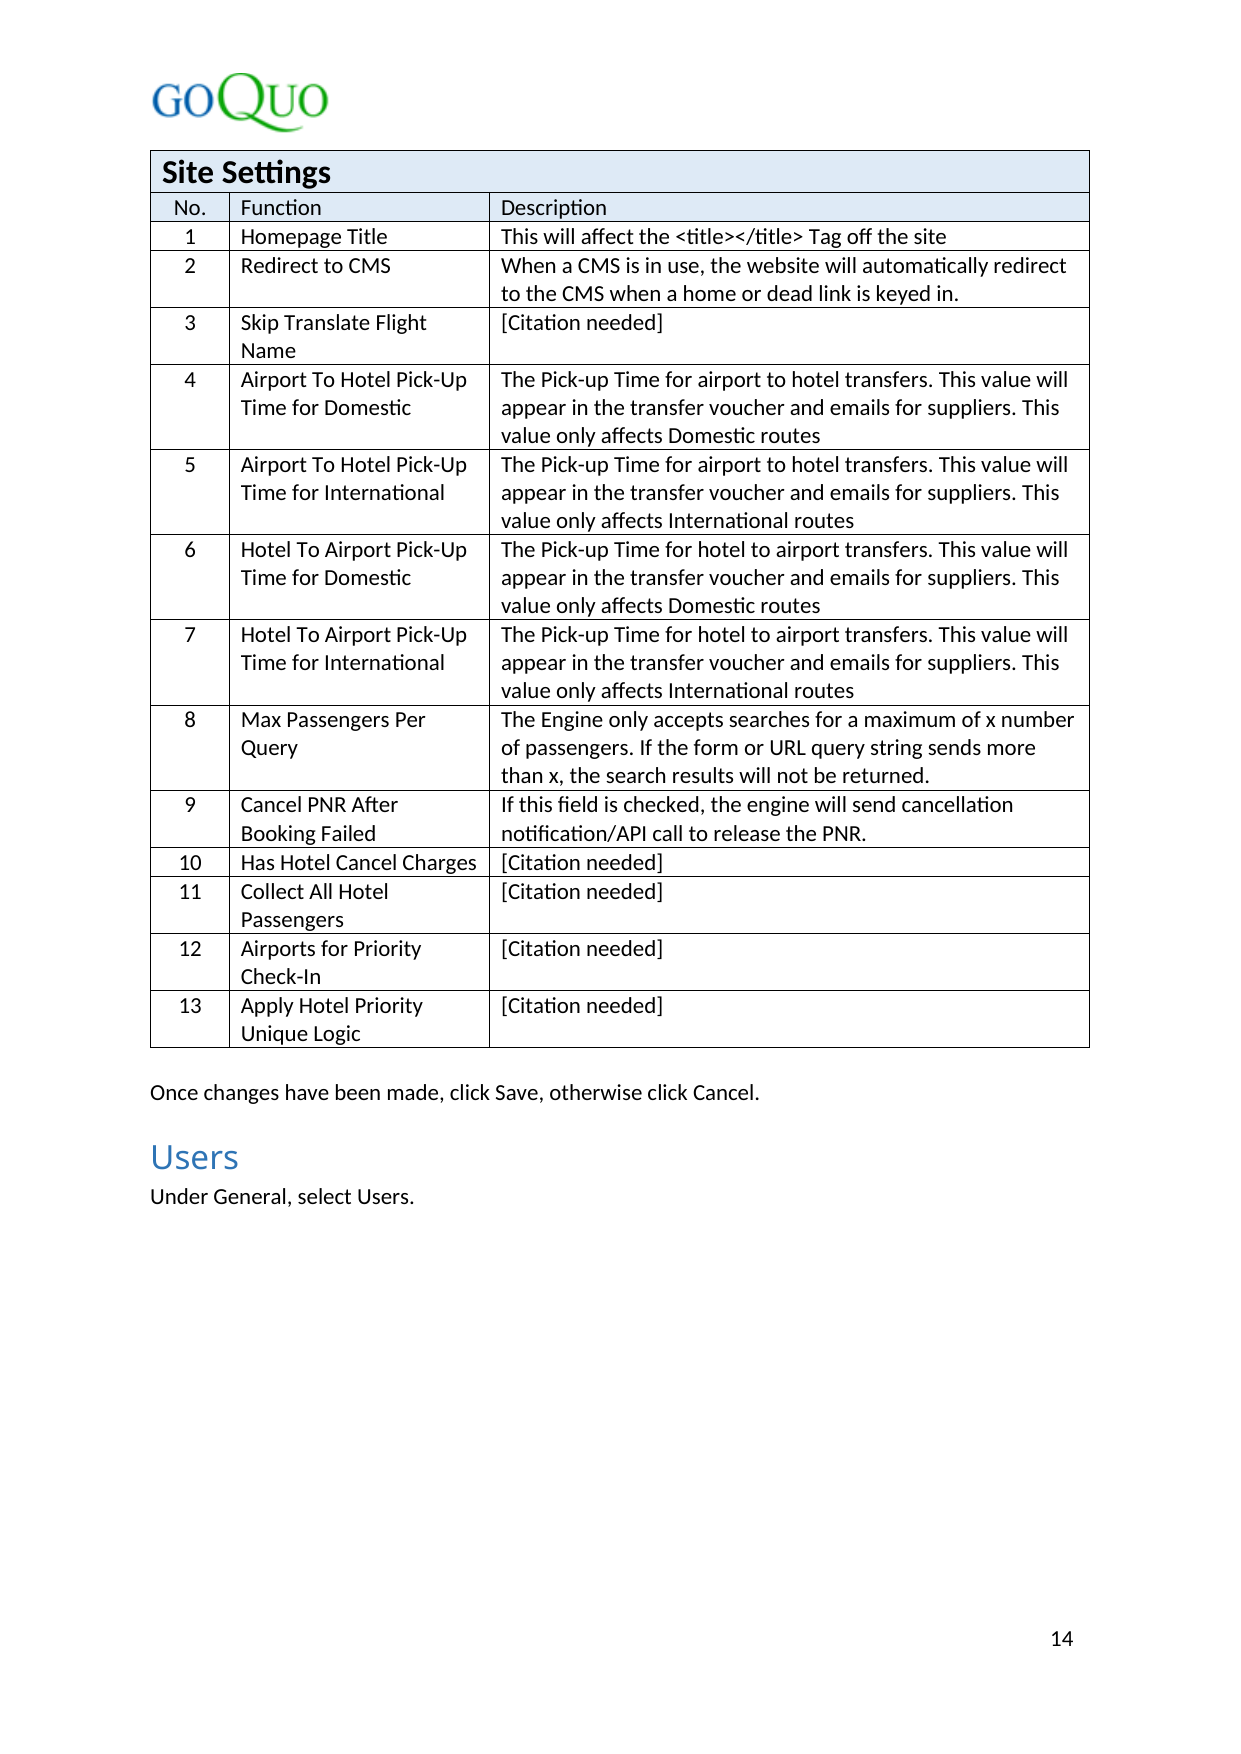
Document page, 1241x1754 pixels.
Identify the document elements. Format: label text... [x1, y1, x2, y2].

table_cell 11 [151, 877, 229, 933]
table_cell Redirect to CMS [230, 251, 489, 307]
table_cell [Citation needed] [490, 848, 1089, 876]
table_cell The Pick-up Time for hotel to airport transfers. This value will appear in the transfer voucher and emails for suppliers. This value only affects International routes [490, 620, 1089, 704]
table_cell The Pick-up Time for hotel to airport transfers. This value will appear in the transfer voucher and emails for suppliers. This value only affects Domestic routes [490, 535, 1089, 619]
table_cell 10 [151, 848, 229, 876]
table_cell 1 [151, 222, 229, 250]
text Once changes have been made, click Save, otherwise click Cancel. [150, 1048, 1090, 1106]
table_cell [Citation needed] [490, 934, 1089, 990]
table_cell 9 [151, 791, 229, 847]
table_cell 7 [151, 620, 229, 704]
table_cell Homepage Title [230, 222, 489, 250]
table_cell Max Passengers Per Query [230, 706, 489, 789]
table_cell Apply Hotel Priority Unique Logic [230, 991, 489, 1047]
table_cell Hotel To Airport Pick-Up Time for Domestic [230, 535, 489, 619]
text Under General, select Users. [150, 1182, 1090, 1210]
table_cell 5 [151, 450, 229, 534]
table_cell No. [151, 193, 229, 221]
table_cell Function [230, 193, 489, 221]
picture [150, 73, 330, 134]
table_cell [Citation needed] [490, 308, 1089, 364]
table_cell 4 [151, 365, 229, 449]
table_cell Airport To Hotel Pick-Up Time for International [230, 450, 489, 534]
table_cell 12 [151, 934, 229, 990]
table_cell Has Hotel Cancel Charges [230, 848, 489, 876]
table_cell The Engine only accepts searches for a maximum of x number of passengers. If the form or URL query string sends more than x, the search results will not be returned. [490, 706, 1089, 789]
table_cell The Pick-up Time for airport to hotel transfers. This value will appear in the transfer voucher and emails for suppliers. This value only affects International routes [490, 450, 1089, 534]
table_cell Airports for Priority Check-In [230, 934, 489, 990]
table_cell 3 [151, 308, 229, 364]
table_cell Skip Translate Flight Name [230, 308, 489, 364]
table_cell Collect All Hotel Passengers [230, 877, 489, 933]
table_cell 8 [151, 706, 229, 789]
table_header Site Settings [151, 151, 1089, 192]
table_cell Description [490, 193, 1089, 221]
table_cell [Citation needed] [490, 877, 1089, 933]
table_cell The Pick-up Time for airport to hotel transfers. This value will appear in the transfer voucher and emails for suppliers. This value only affects Domestic routes [490, 365, 1089, 449]
table_cell 2 [151, 251, 229, 307]
table_cell When a CMS is in use, the website will automatically redirect to the CMS when a home or dead link is keyed in. [490, 251, 1089, 307]
table_cell Hotel To Airport Pick-Up Time for International [230, 620, 489, 704]
table_cell Airport To Hotel Pick-Up Time for Domestic [230, 365, 489, 449]
table_cell This will affect the <title></title> Tag off the site [490, 222, 1089, 250]
table_cell 13 [151, 991, 229, 1047]
table_cell 6 [151, 535, 229, 619]
table_cell If this field is checked, the engine will send cancellation notification/API call to release the PNR. [490, 791, 1089, 847]
table_cell Cancel PNR After Booking Failed [230, 791, 489, 847]
subtitle Users [150, 1133, 1090, 1179]
table_cell [Citation needed] [490, 991, 1089, 1047]
